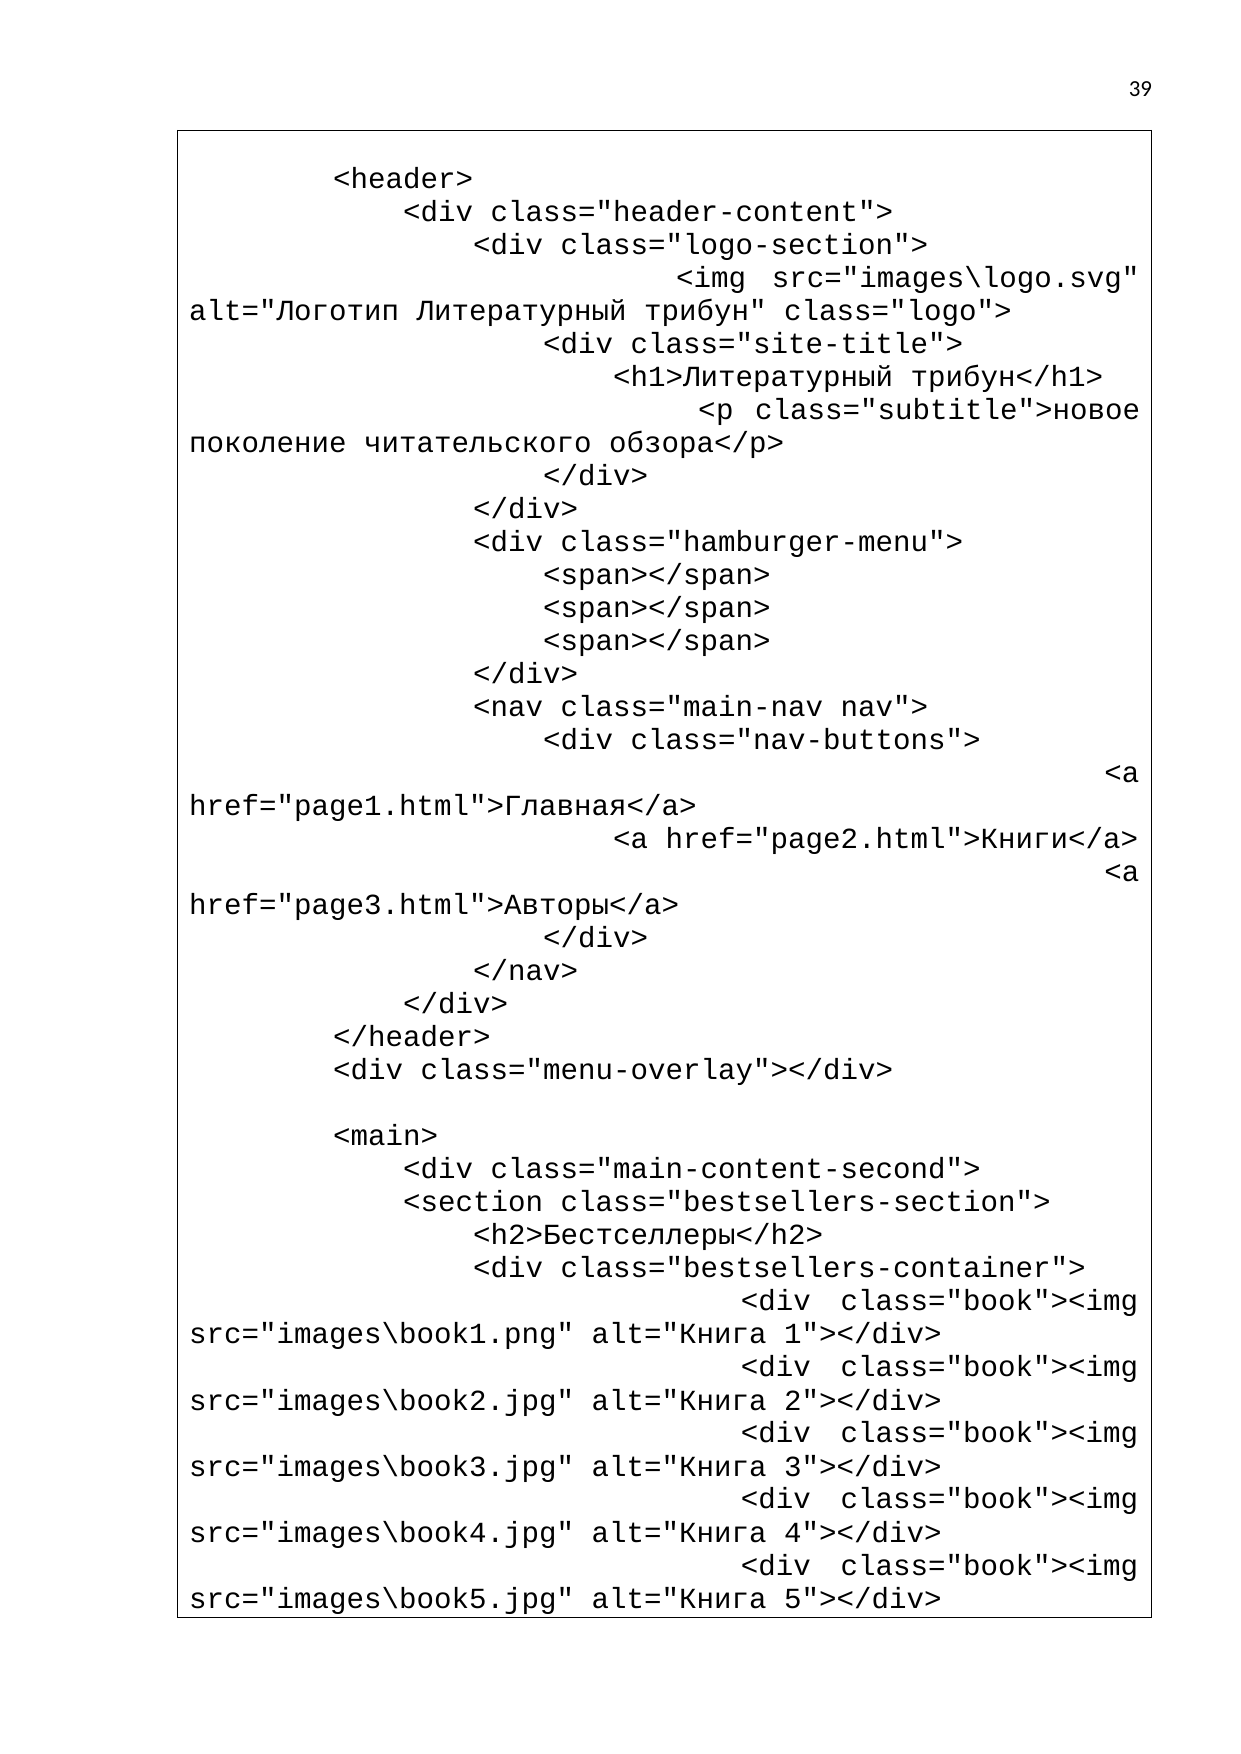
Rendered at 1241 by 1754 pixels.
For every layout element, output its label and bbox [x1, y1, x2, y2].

table_header [178, 131, 1151, 1617]
